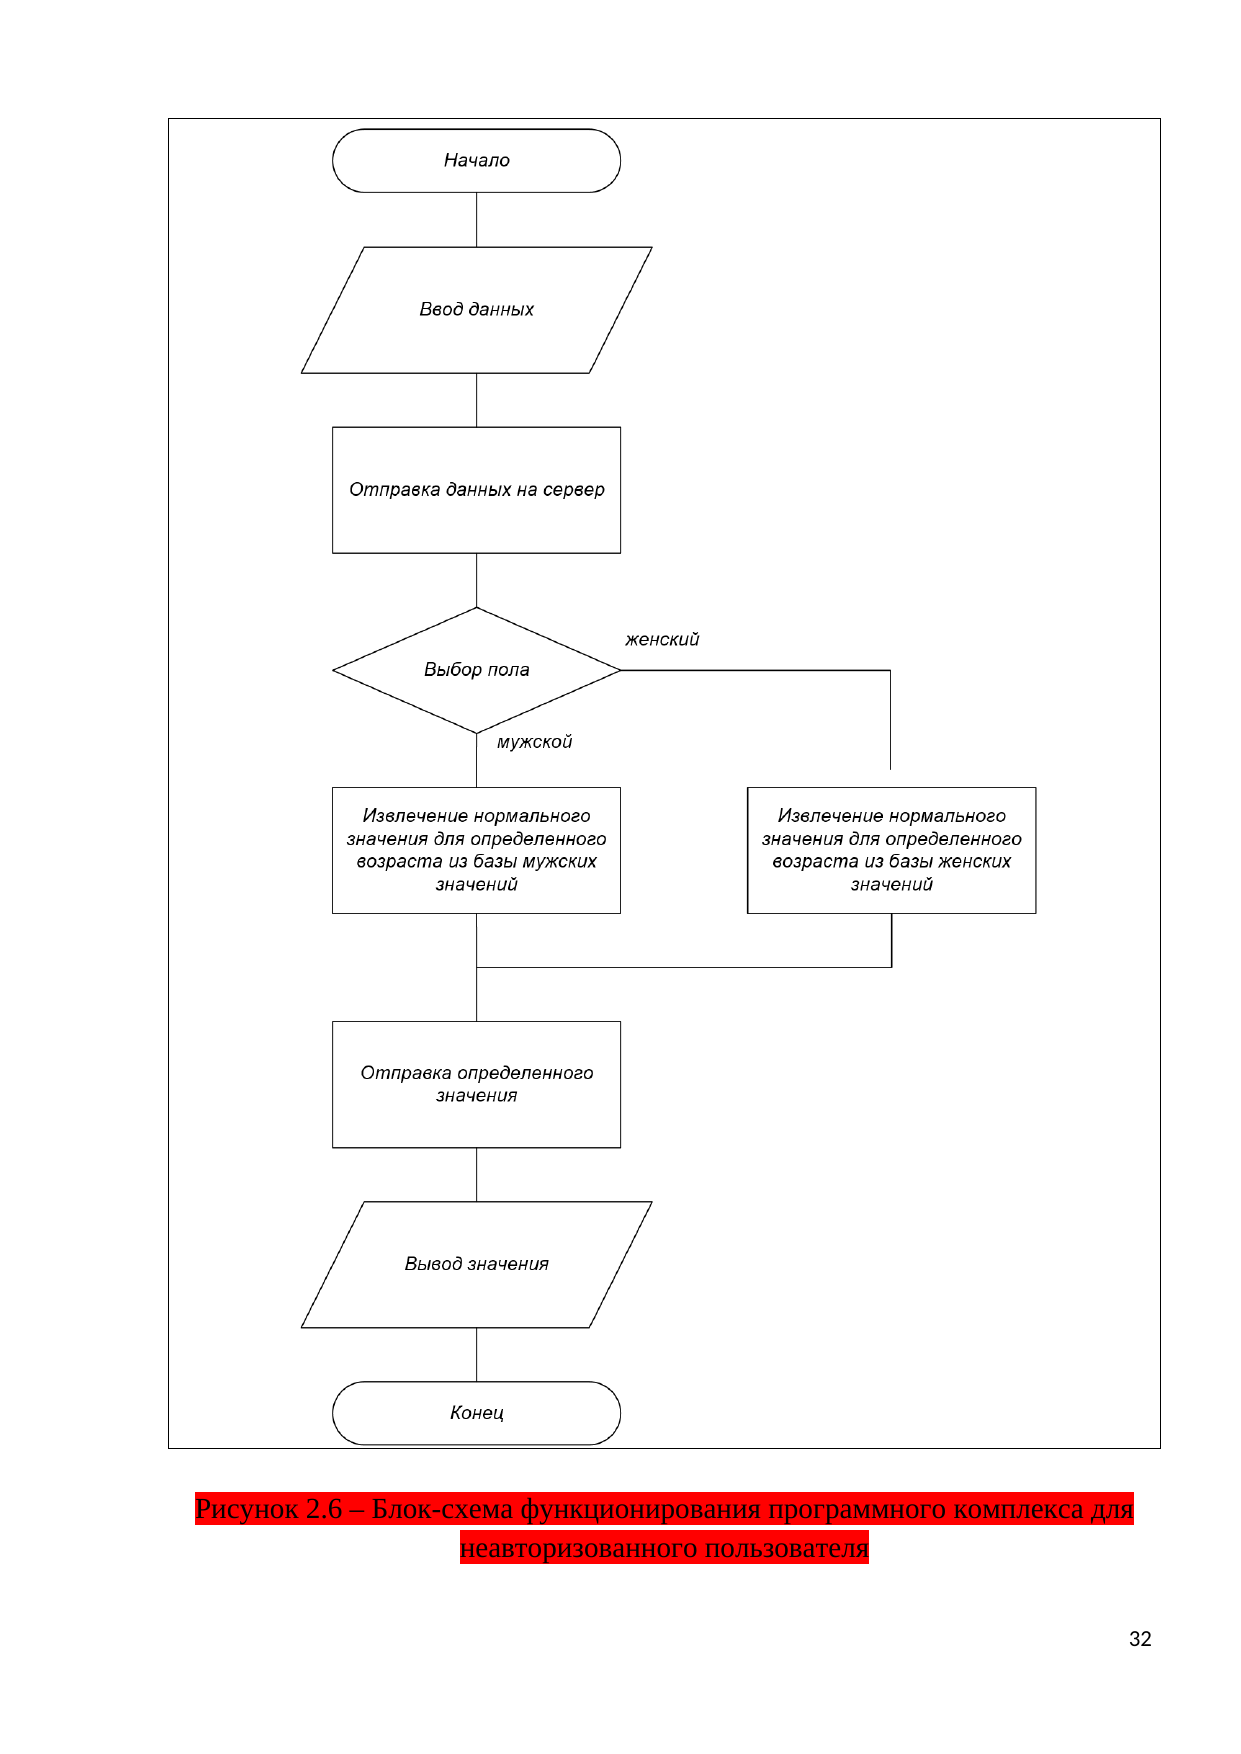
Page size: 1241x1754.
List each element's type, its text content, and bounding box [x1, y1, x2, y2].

picture [281, 120, 1048, 1447]
text Рисунок 2.6 – Блок-схема функционирования программного комплекса для неавторизованного пользователя [177, 1492, 1152, 1564]
